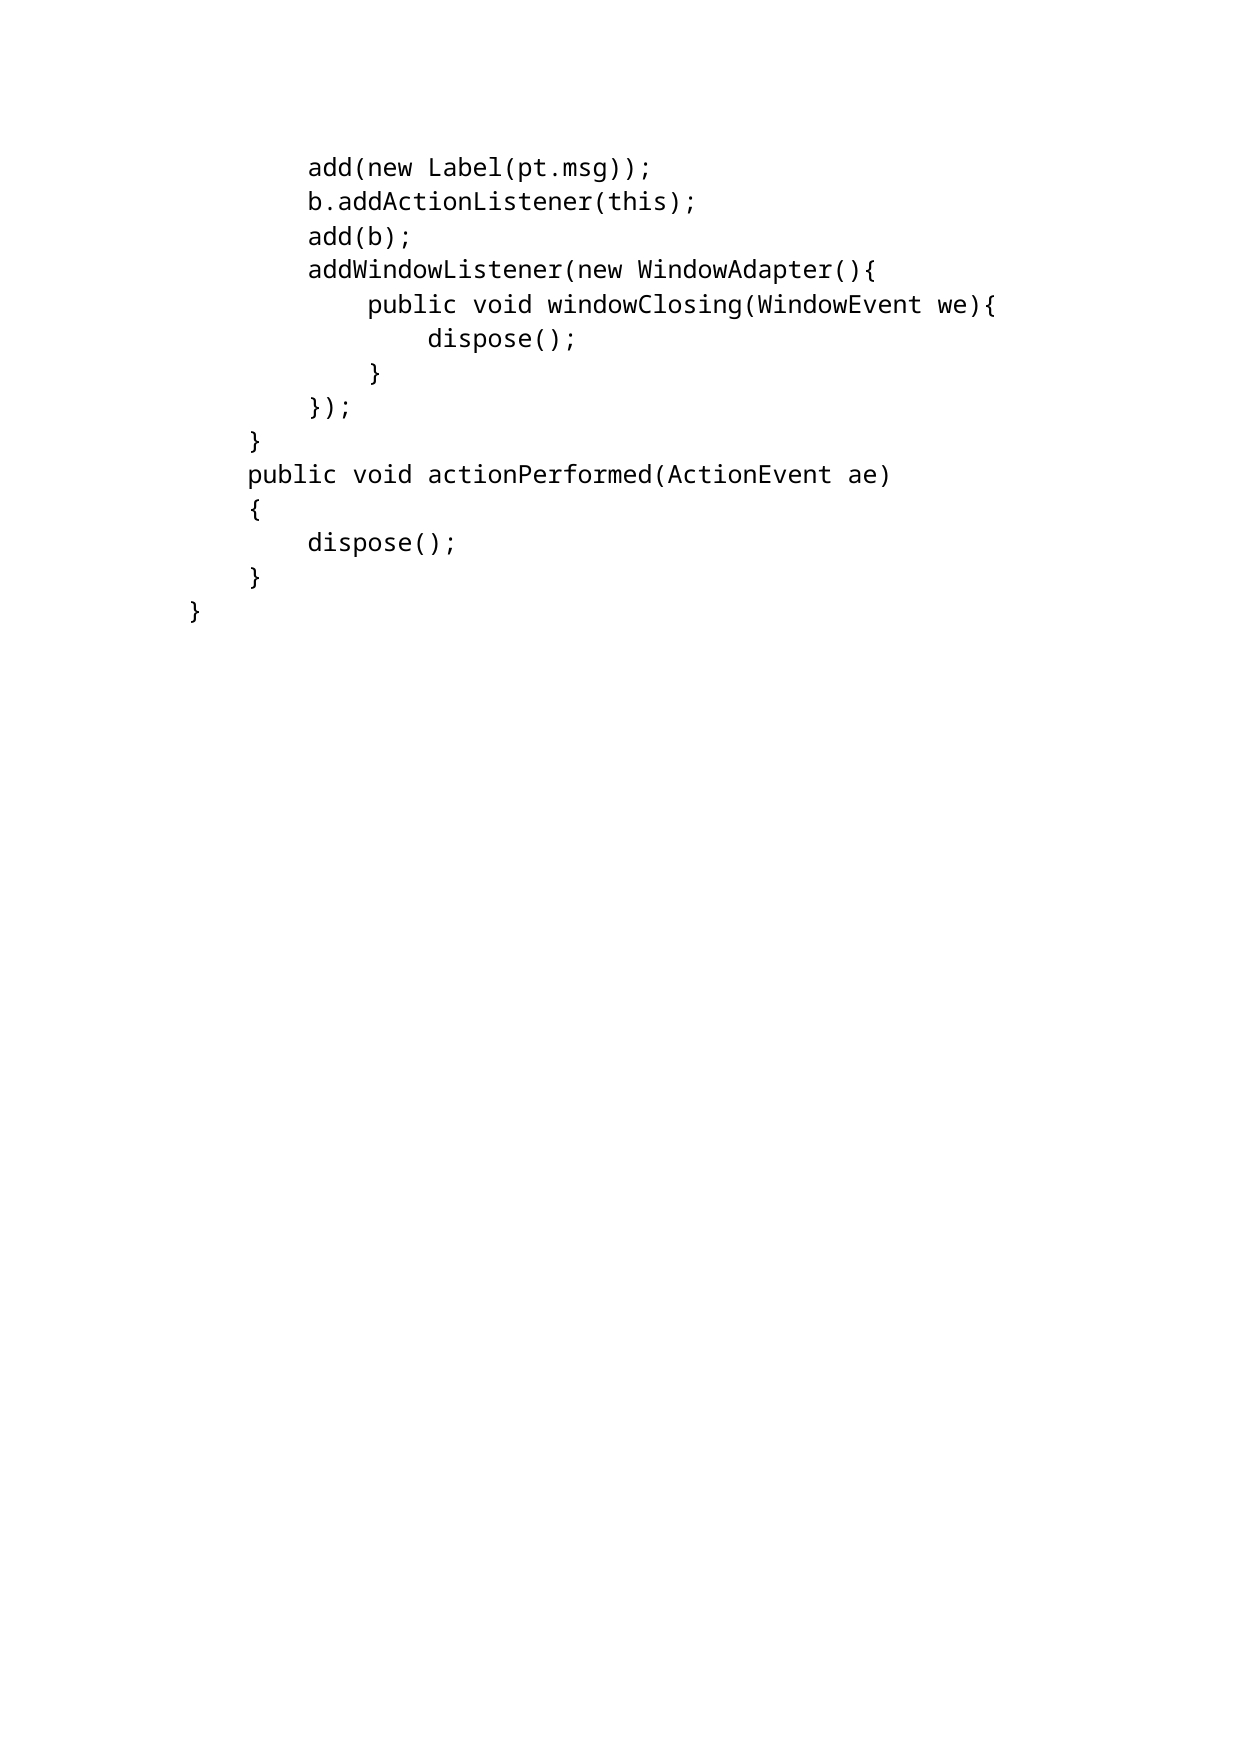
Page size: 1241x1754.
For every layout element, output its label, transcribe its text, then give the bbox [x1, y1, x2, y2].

list public void windowClosing(WindowEvent we){ [187, 286, 1053, 320]
list dispose(); [187, 320, 1053, 354]
list add(new Label(pt.msg)); [187, 150, 1053, 184]
list } [187, 559, 1053, 593]
list { [187, 491, 1053, 525]
list }); [187, 388, 1053, 422]
list } [187, 354, 1053, 388]
list } [187, 593, 1053, 627]
list addWindowListener(new WindowAdapter(){ [187, 252, 1053, 286]
list add(b); [187, 218, 1053, 252]
list dispose(); [187, 525, 1053, 559]
list } [187, 422, 1053, 457]
list b.addActionListener(this); [187, 184, 1053, 218]
list public void actionPerformed(ActionEvent ae) [187, 457, 1053, 491]
